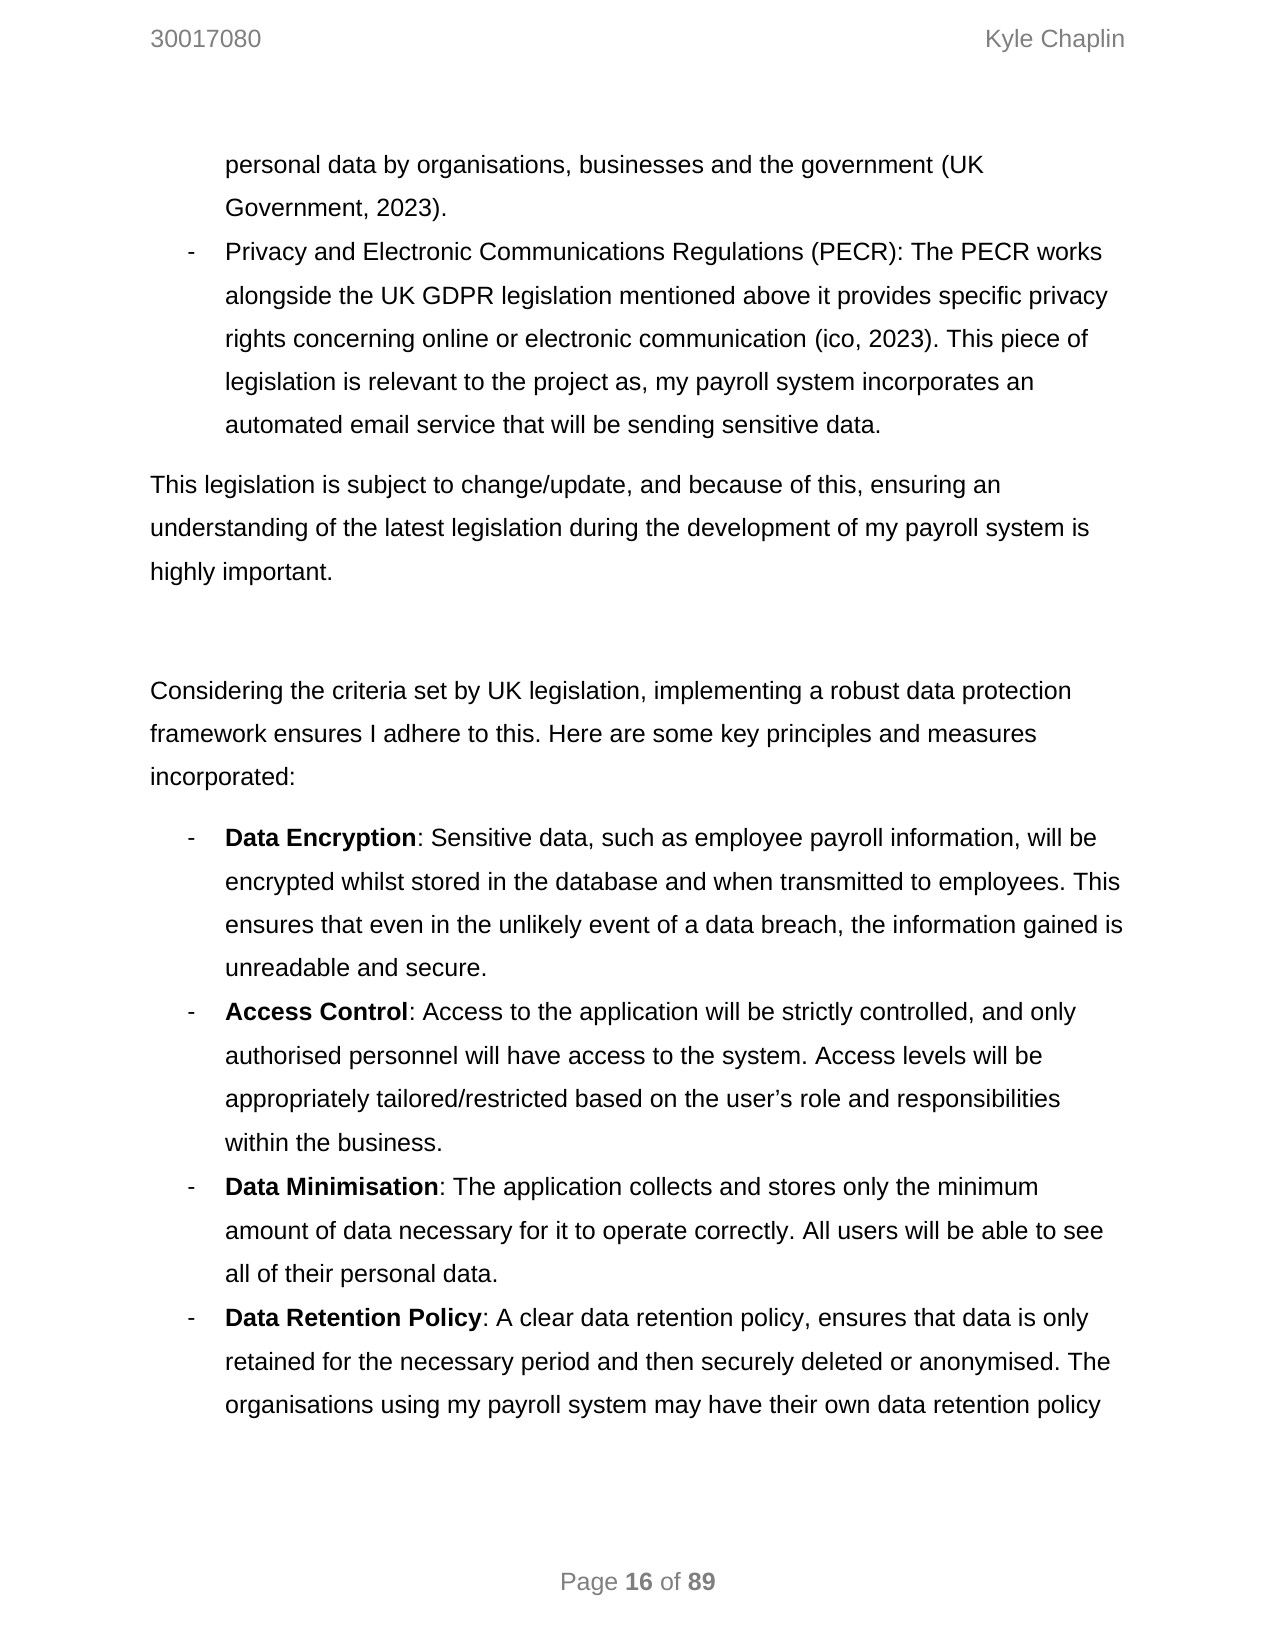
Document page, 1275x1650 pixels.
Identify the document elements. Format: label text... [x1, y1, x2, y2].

text Considering the criteria set by UK legislation, implementing a robust data protection framework ensures I adhere to this. Here are some key principles and measures incorporated: [150, 676, 1125, 791]
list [187, 150, 1125, 222]
list Access Control: Access to the application will be strictly controlled, and only authorised personnel will have access to the system. Access levels will be appropriately tailored/restricted based on the user’s role and responsibilities within the business. [187, 996, 1125, 1156]
text This legislation is subject to change/update, and because of this, ensuring an understanding of the latest legislation during the development of my payroll system is highly important. [150, 470, 1125, 585]
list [187, 1302, 1125, 1419]
list Data Minimisation: The application collects and stores only the minimum amount of data necessary for it to operate correctly. All users will be able to see all of their personal data. [187, 1171, 1125, 1287]
list Privacy and Electronic Communications Regulations (PECR): The PECR works alongside the UK GDPR legislation mentioned above it provides specific privacy rights concerning online or electronic communication . This piece of legislation is relevant to the project as, my payroll system incorporates an automated email service that will be sending sensitive data. [187, 236, 1125, 439]
list Data Encryption: Sensitive data, such as employee payroll information, will be encrypted whilst stored in the database and when transmitted to employees. This ensures that even in the unlikely event of a data breach, the information gained is unreadable and secure. [187, 822, 1125, 982]
